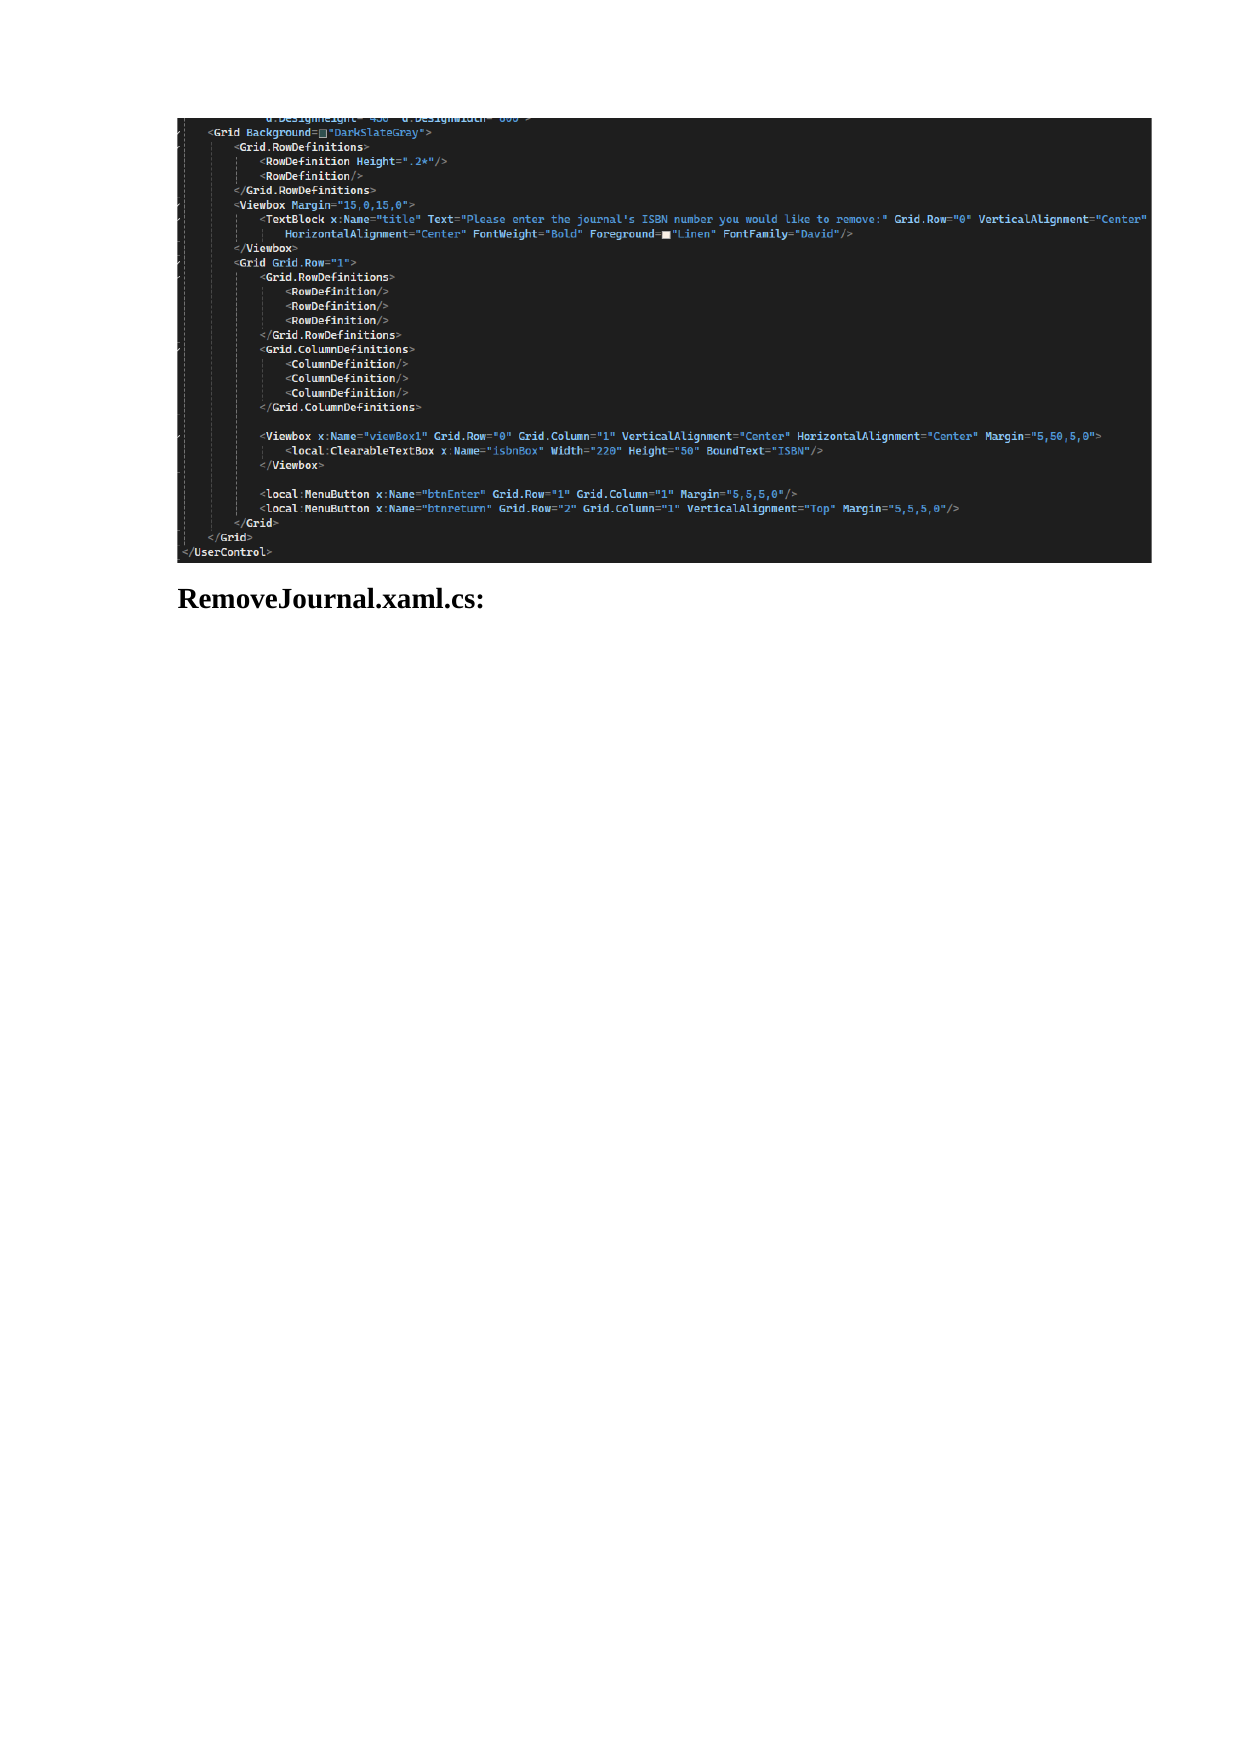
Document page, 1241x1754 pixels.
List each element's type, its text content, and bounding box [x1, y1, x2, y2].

picture [177, 118, 1152, 563]
text RemoveJournal.xaml.cs: [177, 582, 1152, 615]
